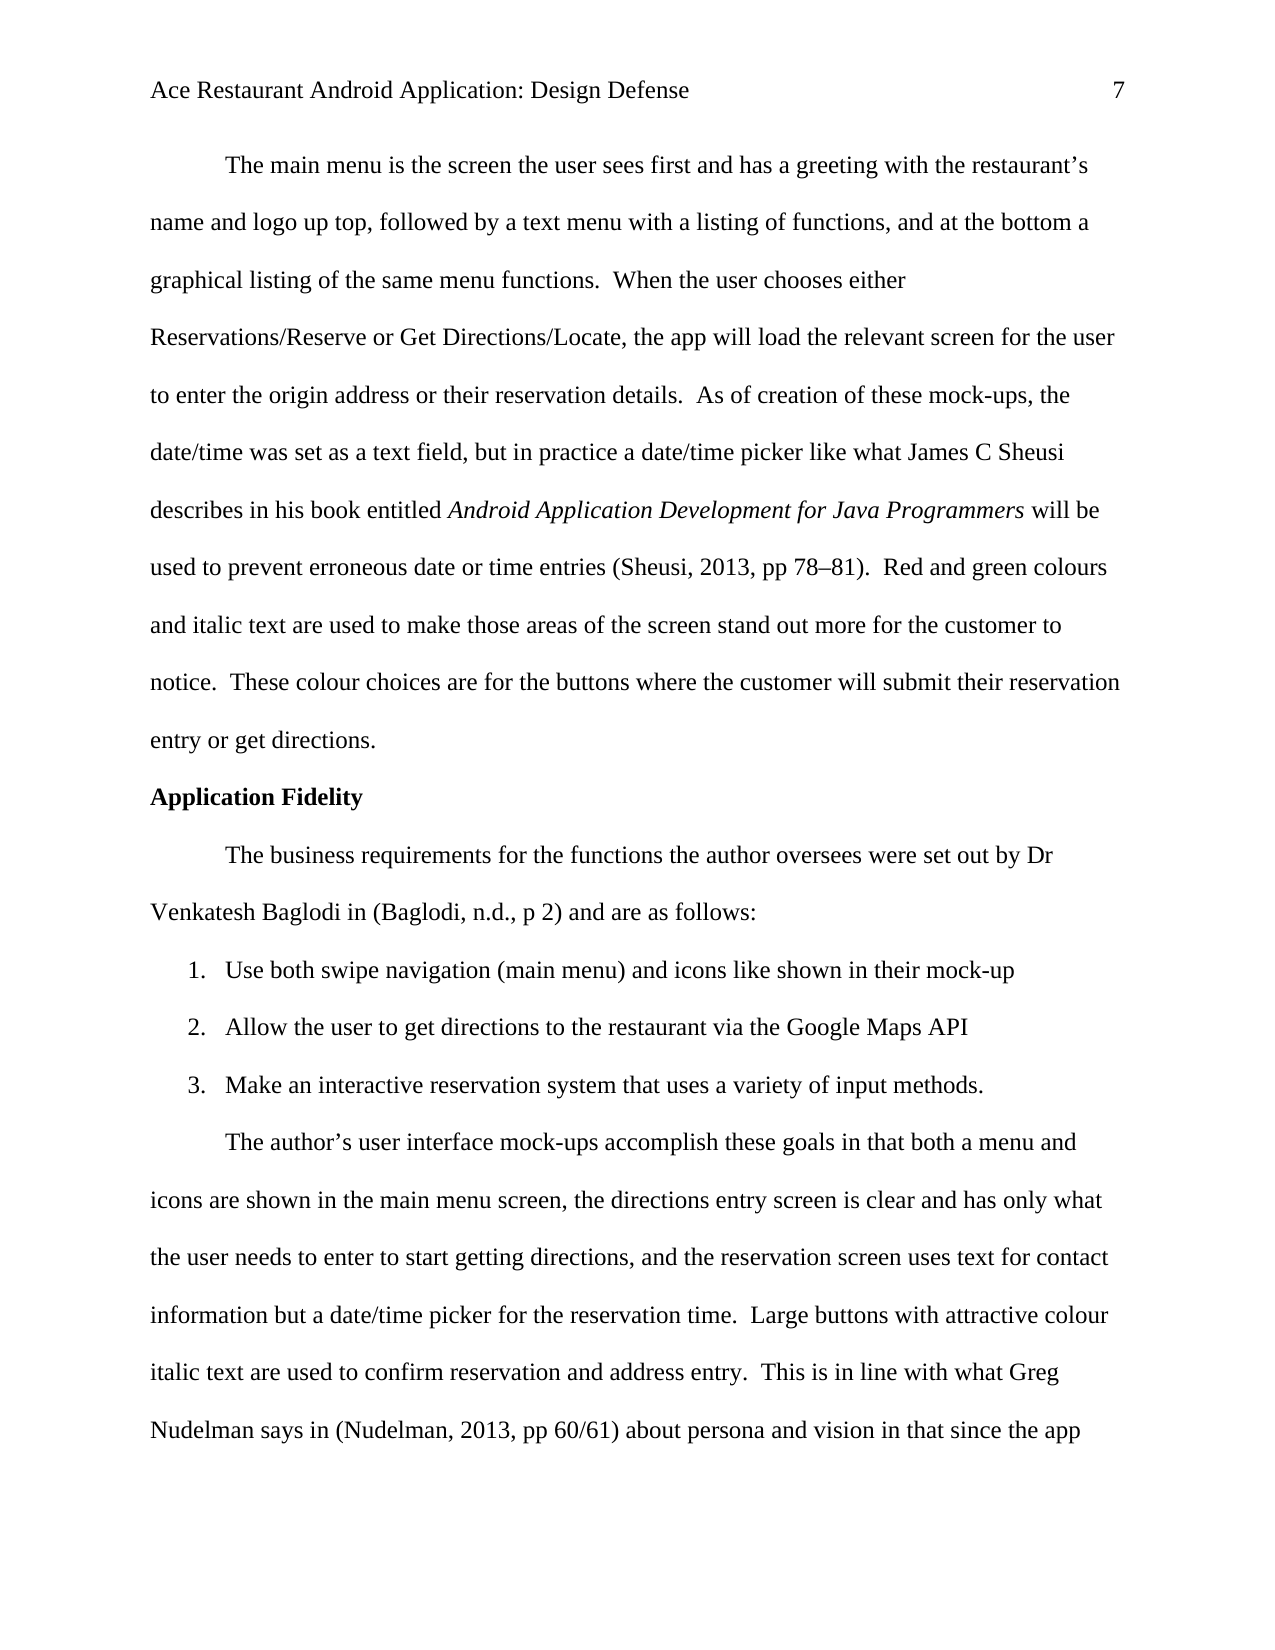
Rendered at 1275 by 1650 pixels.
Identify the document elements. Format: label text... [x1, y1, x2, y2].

list Make an interactive reservation system that uses a variety of input methods. [187, 1070, 1125, 1099]
list Use both swipe navigation (main menu) and icons like shown in their mock-up [187, 955, 1125, 984]
text The main menu is the screen the user sees first and has a greeting with the restaurant’s name and logo up top, followed by a text menu with a listing of functions, and at the bottom a graphical listing of the same menu functions. When the user chooses either Reservations/Reserve or Get Directions/Locate, the app will load the relevant screen for the user to enter the origin address or their reservation details. As of creation of these mock-ups, the date/time was set as a text field, but in practice a date/time picker like what James C Sheusi describes in his book entitled Android Application Development for Java Programmers will be used to prevent erroneous date or time entries (Sheusi, 2013, pp 78–81). Red and green colours and italic text are used to make those areas of the screen stand out more for the customer to notice. These colour choices are for the buttons where the customer will submit their reservation entry or get directions. [150, 150, 1125, 754]
text The business requirements for the functions the author oversees were set out by Dr Venkatesh Baglodi in (Baglodi, n.d., p 2) and are as follows: [150, 840, 1125, 926]
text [150, 1127, 1125, 1444]
list Allow the user to get directions to the restaurant via the Google Maps API [187, 1012, 1125, 1041]
text Application Fidelity [150, 782, 1125, 811]
